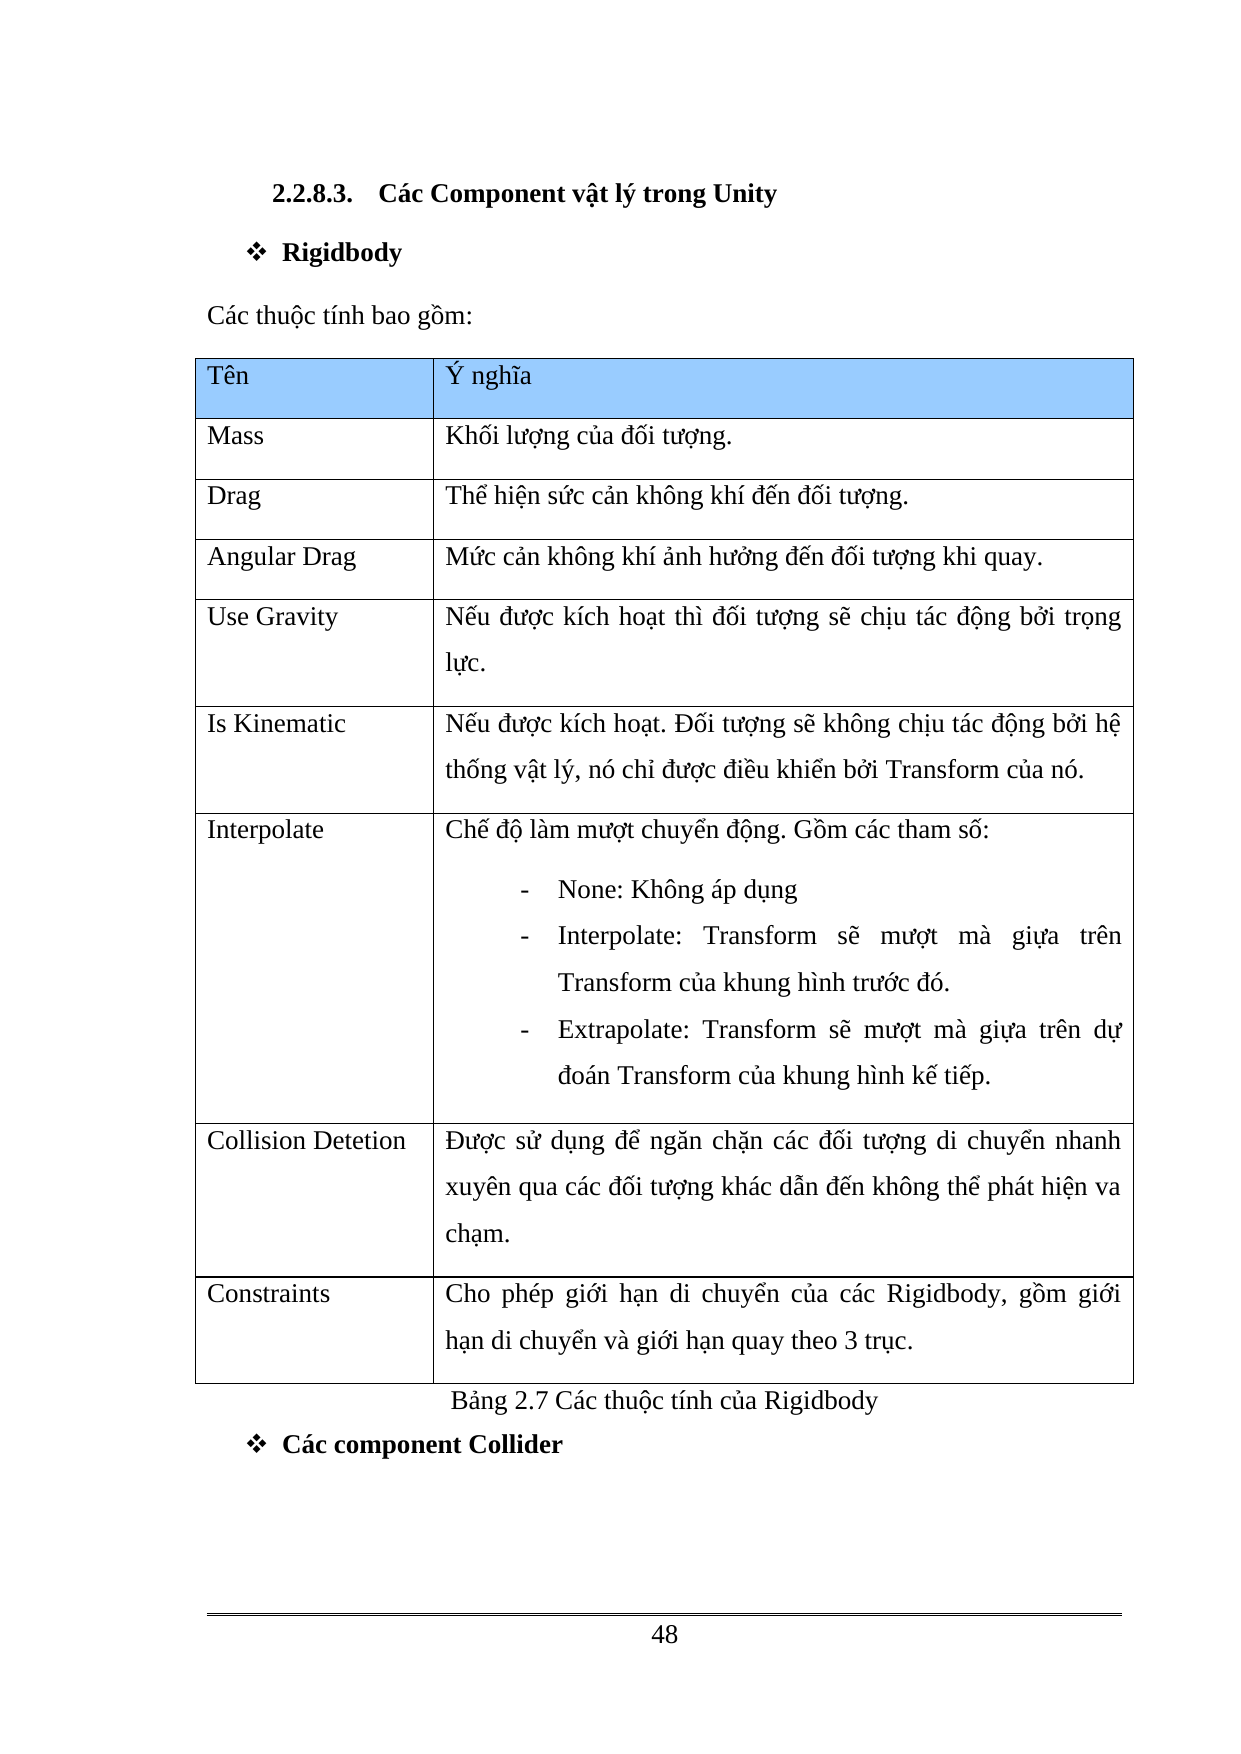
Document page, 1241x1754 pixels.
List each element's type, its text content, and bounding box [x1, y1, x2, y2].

table_cell Mass [196, 419, 433, 478]
table_cell Chế độ làm mượt chuyển động. Gồm các tham số: None: Không áp dụng Interpolate: Transform sẽ mượt mà giựa trên Transform của khung hình trước đó. Extrapolate: Transform sẽ mượt mà giựa trên dự đoán Transform của khung hình kế tiếp. [434, 814, 1133, 1123]
table_cell Cho phép giới hạn di chuyển của các Rigidbody, gồm giới hạn di chuyển và giới hạn quay theo 3 trục. [434, 1278, 1133, 1383]
list Rigidbody [244, 236, 1122, 268]
table_cell Nếu được kích hoạt. Đối tượng sẽ không chịu tác động bởi hệ thống vật lý, nó chỉ được điều khiển bởi Transform của nó. [434, 707, 1133, 813]
subtitle Các Component vật lý trong Unity [272, 177, 1122, 208]
table_header Tên [196, 359, 433, 418]
table_header Ý nghĩa [434, 359, 1133, 418]
table_cell Use Gravity [196, 600, 433, 706]
table_cell Is Kinematic [196, 707, 433, 813]
table_cell Nếu được kích hoạt thì đối tượng sẽ chịu tác động bởi trọng lực. [434, 600, 1133, 706]
table_cell Collision Detetion [196, 1124, 433, 1276]
table_cell Interpolate [196, 814, 433, 1123]
table_cell Constraints [196, 1278, 433, 1383]
table_cell Drag [196, 480, 433, 539]
table_cell Thể hiện sức cản không khí đến đối tượng. [434, 480, 1133, 539]
list Các component Collider [244, 1428, 1122, 1459]
table_cell Mức cản không khí ảnh hưởng đến đối tượng khi quay. [434, 540, 1133, 599]
table_cell Được sử dụng để ngăn chặn các đối tượng di chuyển nhanh xuyên qua các đối tượng khác dẫn đến không thể phát hiện va chạm. [434, 1124, 1133, 1276]
table_cell Khối lượng của đối tượng. [434, 419, 1133, 478]
text Các thuộc tính bao gồm: [207, 299, 1122, 330]
table_cell Angular Drag [196, 540, 433, 599]
